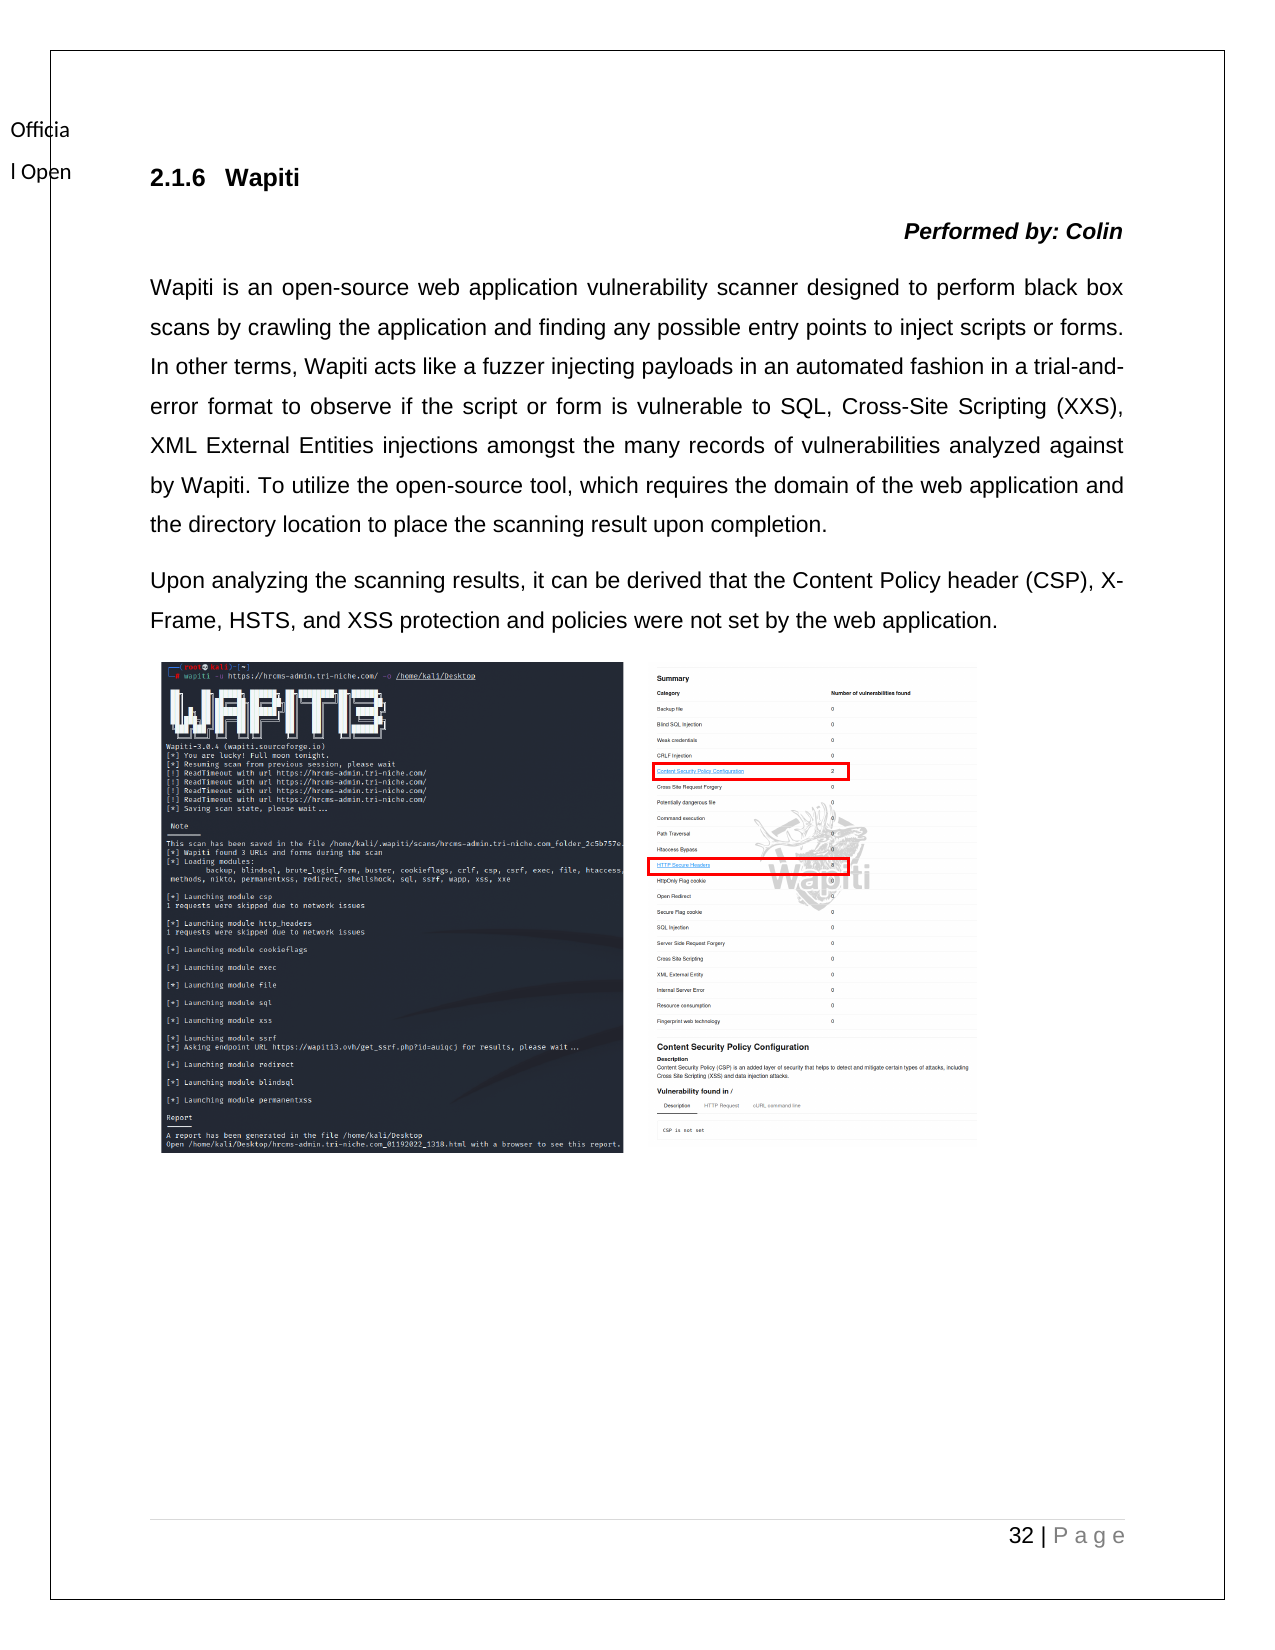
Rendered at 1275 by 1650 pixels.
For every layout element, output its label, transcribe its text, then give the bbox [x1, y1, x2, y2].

subtitle Wapiti [150, 162, 1125, 191]
text Performed by: Colin [150, 218, 1125, 244]
text Wapiti is an open-source web application vulnerability scanner designed to perform black box scans by crawling the application and finding any possible entry points to inject scripts or forms. In other terms, Wapiti acts like a fuzzer injecting payloads in an automated fashion in a trial-and-error format to observe if the script or form is vulnerable to SQL, Cross-Site Scripting (XXS), XML External Entities injections amongst the many records of vulnerabilities analyzed against by Wapiti. To utilize the open-source tool, which requires the domain of the web application and the directory location to place the scanning result upon completion. [150, 274, 1125, 537]
picture [648, 662, 977, 1147]
table_header [150, 663, 637, 1166]
table_header [637, 663, 1124, 1166]
text Upon analyzing the scanning results, it can be derived that the Content Policy header (CSP), X-Frame, HSTS, and XSS protection and policies were not set by the web application. [150, 567, 1125, 633]
picture [650, 860, 847, 873]
picture [161, 662, 624, 1153]
